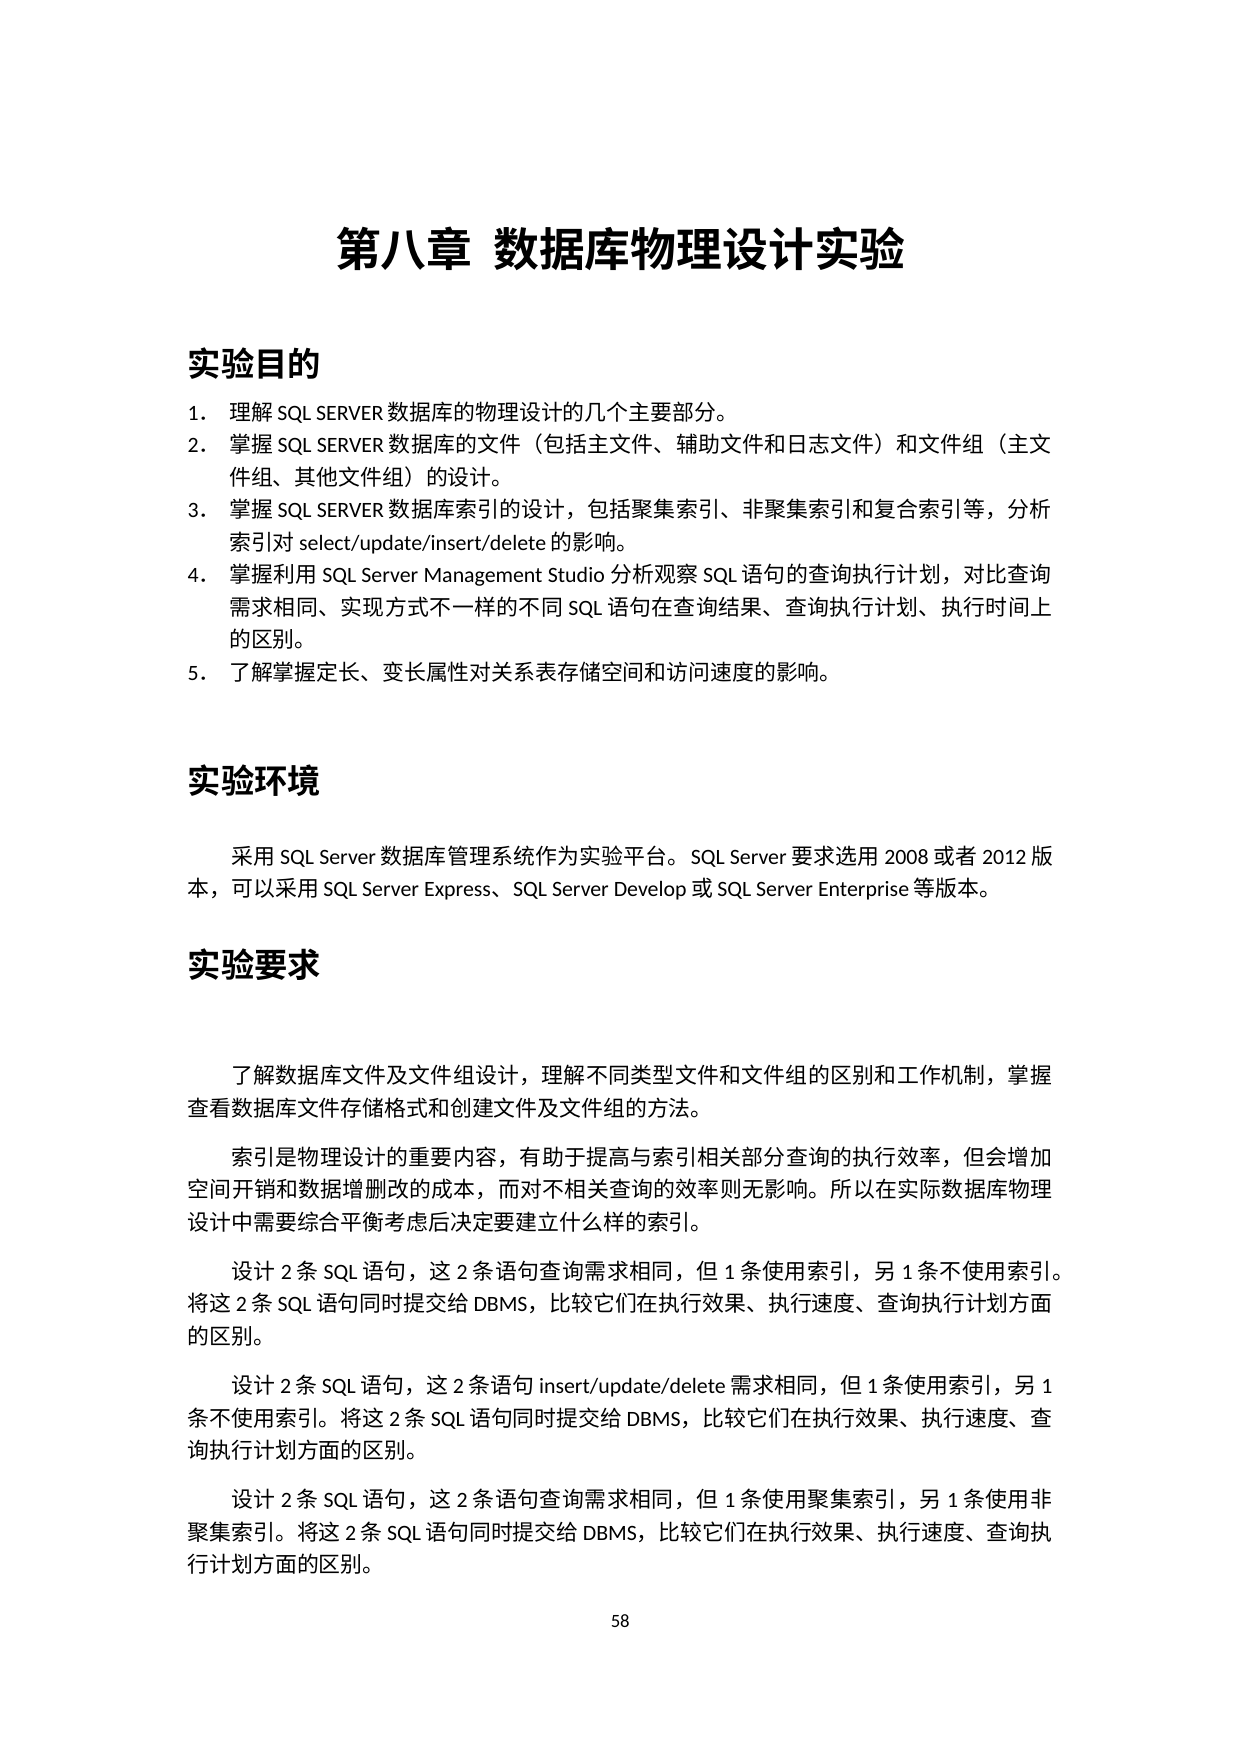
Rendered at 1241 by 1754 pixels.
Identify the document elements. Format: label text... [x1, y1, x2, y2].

text 了解数据库文件及文件组设计，理解不同类型文件和文件组的区别和工作机制，掌握查看数据库文件存储格式和创建文件及文件组的方法。 [187, 1058, 1053, 1123]
list 掌握SQL SERVER数据库索引的设计，包括聚集索引、非聚集索引和复合索引等，分析索引对select/update/insert/delete的影响。 [187, 492, 1053, 557]
subtitle 实验目的 [187, 329, 1053, 394]
text 索引是物理设计的重要内容，有助于提高与索引相关部分查询的执行效率，但会增加空间开销和数据增删改的成本，而对不相关查询的效率则无影响。所以在实际数据库物理设计中需要综合平衡考虑后决定要建立什么样的索引。 [187, 1139, 1053, 1237]
list 掌握SQL SERVER数据库的文件（包括主文件、辅助文件和日志文件）和文件组（主文件组、其他文件组）的设计。 [187, 427, 1053, 492]
text 采用SQL Server数据库管理系统作为实验平台。SQL Server要求选用2008或者2012版本，可以采用SQL Server Express、SQL Server Develop或SQL Server Enterprise等版本。 [187, 838, 1053, 903]
text 设计2条SQL语句，这2条语句查询需求相同，但1条使用索引，另1条不使用索引。将这2条SQL语句同时提交给DBMS，比较它们在执行效果、执行速度、查询执行计划方面的区别。 [187, 1253, 1053, 1351]
list 掌握利用SQL Server Management Studio分析观察SQL语句的查询执行计划，对比查询需求相同、实现方式不一样的不同SQL语句在查询结果、查询执行计划、执行时间上的区别。 [187, 557, 1053, 654]
subtitle 实验环境 [187, 746, 1053, 811]
subtitle 实验要求 [187, 931, 1053, 996]
subtitle 第八章 数据库物理设计实验 [187, 197, 1053, 295]
list 了解掌握定长、变长属性对关系表存储空间和访问速度的影响。 [187, 654, 1053, 687]
text 设计2条SQL语句，这2条语句insert/update/delete需求相同，但1条使用索引，另1条不使用索引。将这2条SQL语句同时提交给DBMS，比较它们在执行效果、执行速度、查询执行计划方面的区别。 [187, 1368, 1053, 1465]
text 设计2条SQL语句，这2条语句查询需求相同，但1条使用聚集索引，另1条使用非聚集索引。将这2条SQL语句同时提交给DBMS，比较它们在执行效果、执行速度、查询执行计划方面的区别。 [187, 1482, 1053, 1579]
list 理解SQL SERVER数据库的物理设计的几个主要部分。 [187, 394, 1053, 427]
